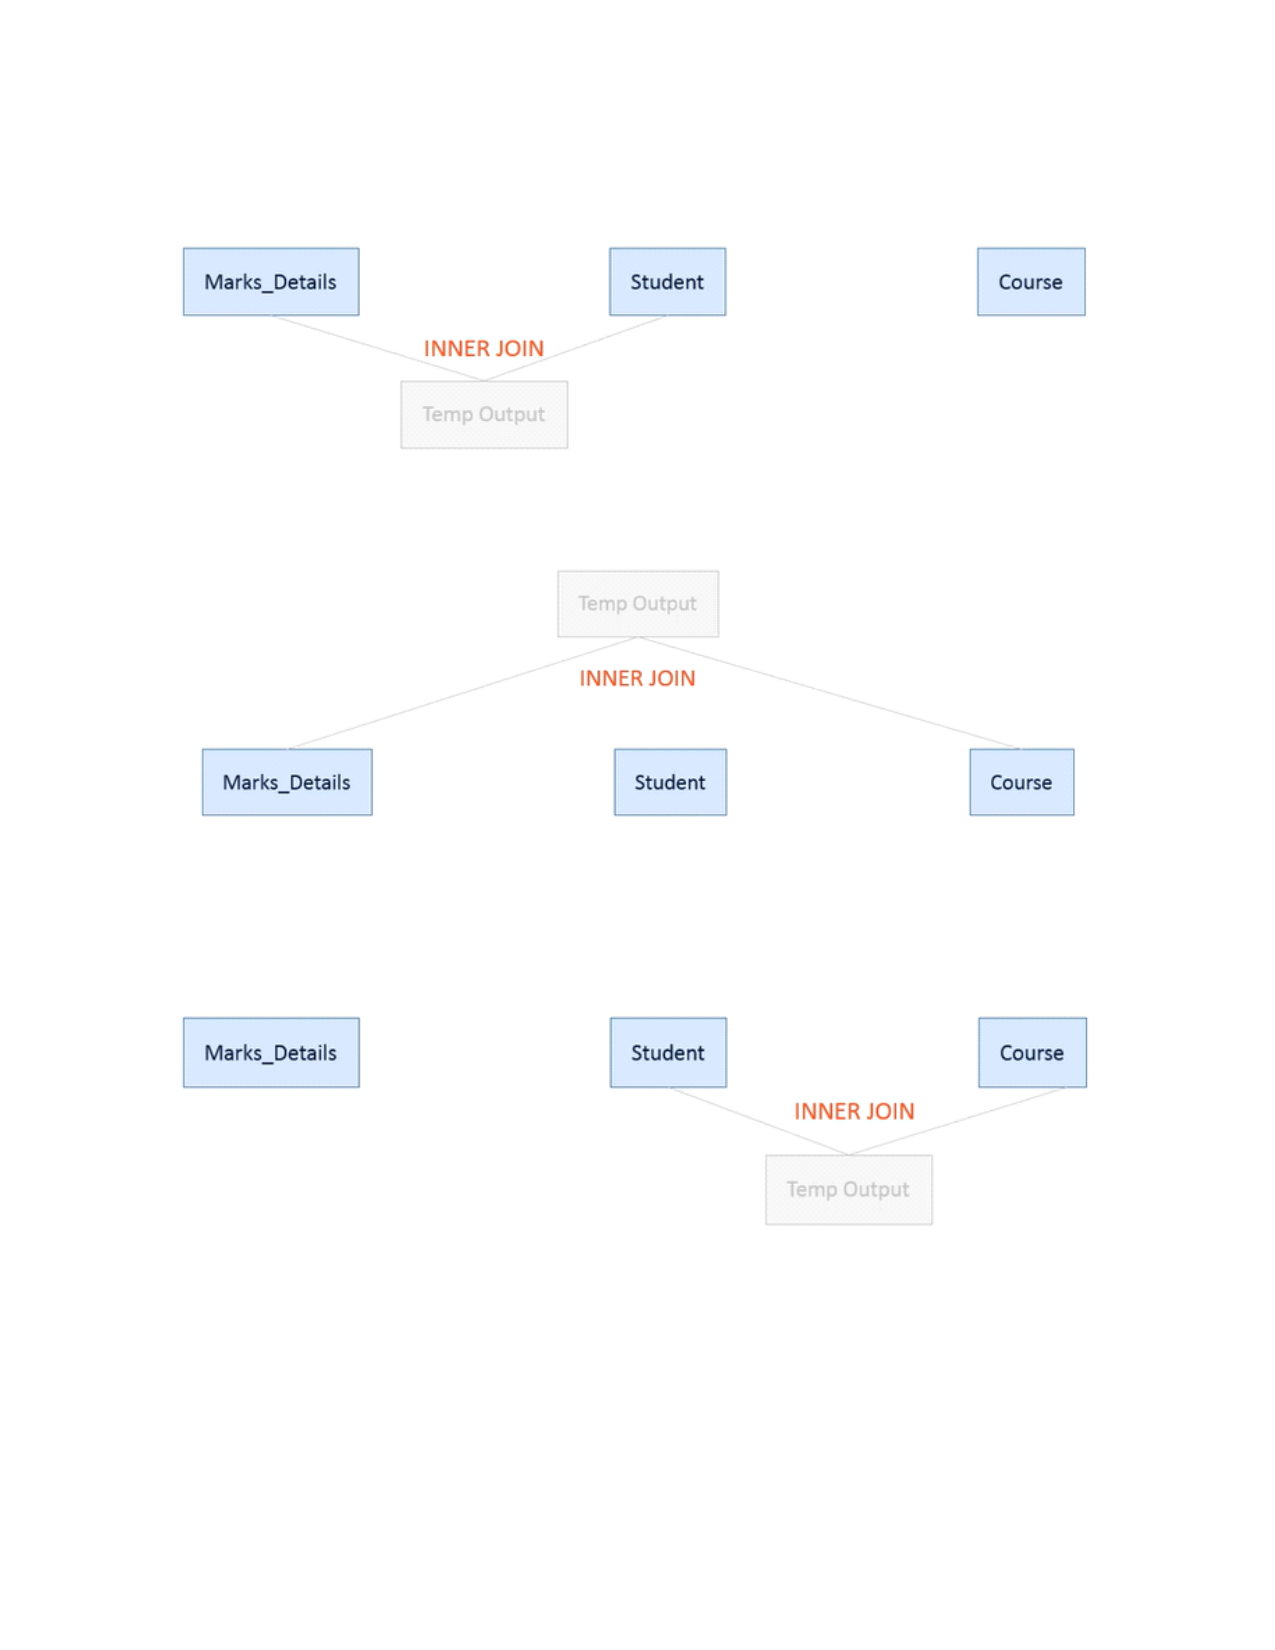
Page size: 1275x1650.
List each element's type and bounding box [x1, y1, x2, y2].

picture [150, 965, 1110, 1276]
picture [150, 542, 1110, 882]
picture [150, 209, 1110, 459]
